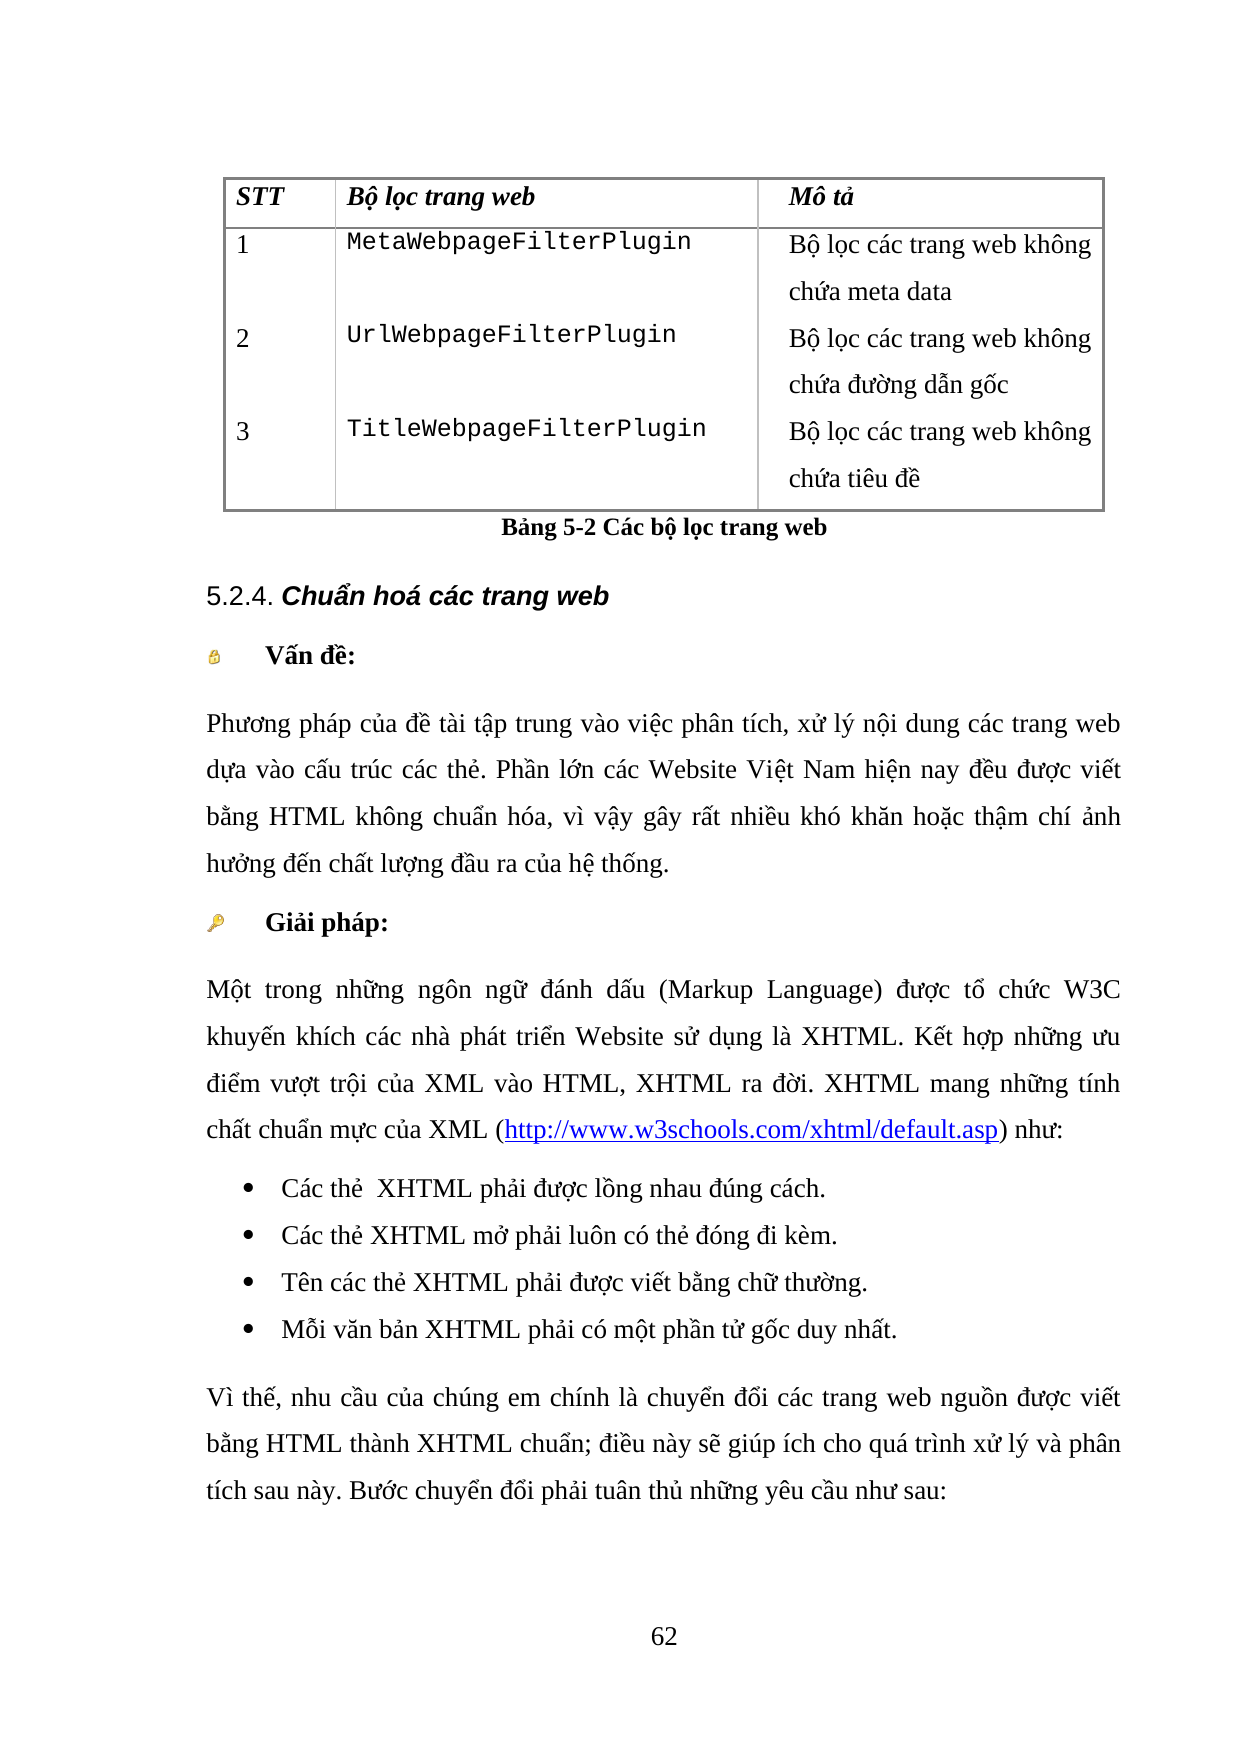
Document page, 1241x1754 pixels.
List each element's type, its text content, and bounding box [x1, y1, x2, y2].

table_cell 2 [226, 322, 335, 415]
subtitle Chuẩn hoá các trang web [206, 580, 1122, 611]
picture [207, 648, 221, 665]
text Bảng 5-2 Các bộ lọc trang web [206, 512, 1122, 540]
list Các thẻ XHTML phải được lồng nhau đúng cách. [244, 1172, 1122, 1204]
text Một trong những ngôn ngữ đánh dấu (Markup Language) được tổ chức W3C khuyến khích các nhà phát triển Website sử dụng là XHTML. Kết hợp những ưu điểm vượt trội của XML vào HTML, XHTML ra đời. XHTML mang những tính chất chuẩn mực của XML (http://www.w3schools.com/xhtml/default.asp) như: [206, 973, 1122, 1144]
picture [207, 914, 224, 932]
text Phương pháp của đề tài tập trung vào việc phân tích, xử lý nội dung các trang web dựa vào cấu trúc các thẻ. Phần lớn các Website Việt Nam hiện nay đều được viết bằng HTML không chuẩn hóa, vì vậy gây rất nhiều khó khăn hoặc thậm chí ảnh hưởng đến chất lượng đầu ra của hệ thống. [206, 707, 1122, 878]
text Vấn đề: [206, 639, 1122, 670]
table_cell 3 [226, 415, 335, 508]
list Mỗi văn bản XHTML phải có một phần tử gốc duy nhất. [244, 1313, 1122, 1344]
table_header Mô tả [759, 180, 1102, 227]
table_cell MetaWebpageFilterPlugin [336, 229, 757, 322]
text Vì thế, nhu cầu của chúng em chính là chuyển đổi các trang web nguồn được viết bằng HTML thành XHTML chuẩn; điều này sẽ giúp ích cho quá trình xử lý và phân tích sau này. Bước chuyển đổi phải tuân thủ những yêu cầu như sau: [206, 1381, 1122, 1505]
list Các thẻ XHTML mở phải luôn có thẻ đóng đi kèm. [244, 1219, 1122, 1251]
table_cell Bộ lọc các trang web không chứa đường dẫn gốc [759, 322, 1102, 415]
table_cell Bộ lọc các trang web không chứa tiêu đề [759, 415, 1102, 508]
table_cell Bộ lọc các trang web không chứa meta data [759, 229, 1102, 322]
table_header STT [226, 180, 335, 227]
table_cell 1 [226, 229, 335, 322]
table_cell TitleWebpageFilterPlugin [336, 415, 757, 508]
table_cell UrlWebpageFilterPlugin [336, 322, 757, 415]
list Tên các thẻ XHTML phải được viết bằng chữ thường. [244, 1266, 1122, 1297]
text Giải pháp: [206, 906, 1122, 937]
table_header Bộ lọc trang web [336, 180, 757, 227]
